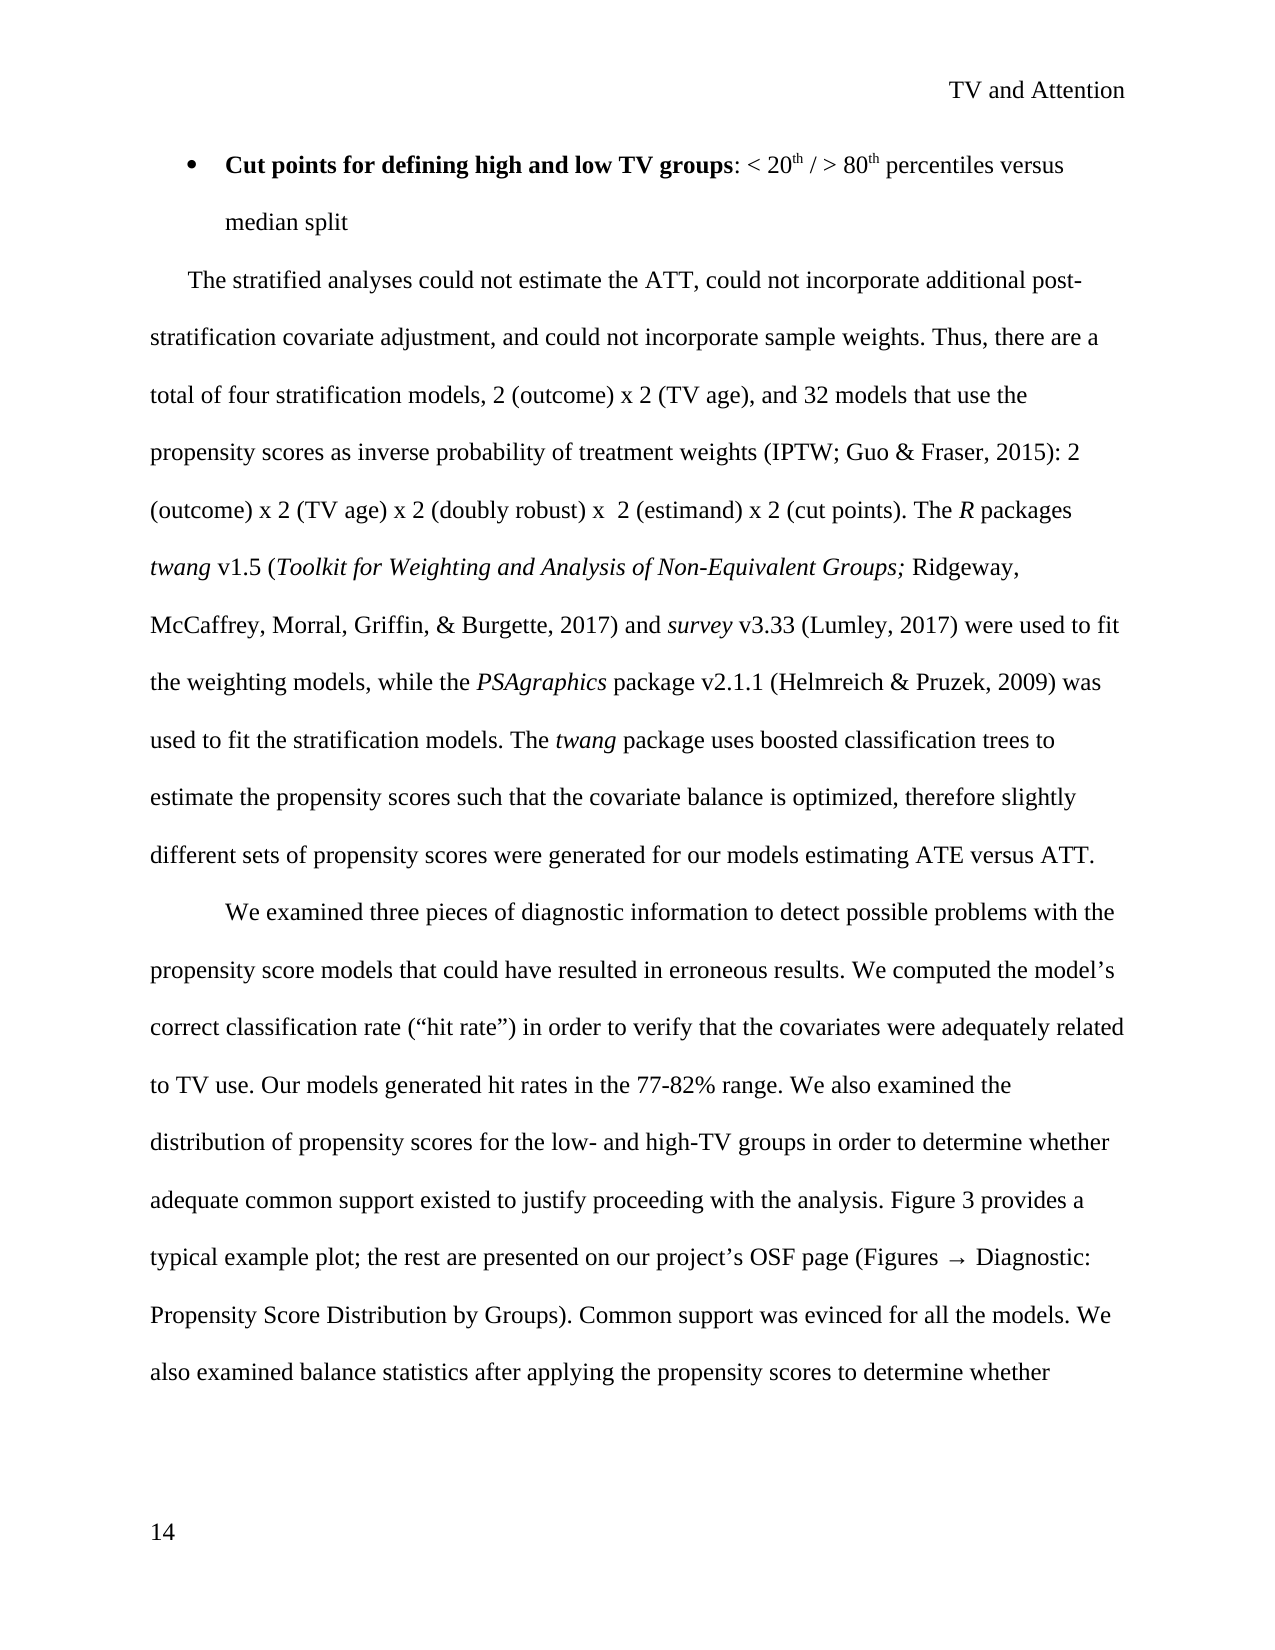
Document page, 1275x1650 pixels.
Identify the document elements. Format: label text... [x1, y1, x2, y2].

text Thus, there are a total of four stratification models, 2 (outcome) x 2 (TV age), and 32 models that use the propensity scores as inverse probability of treatment weights (IPTW; Guo & Fraser, 2015): 2 (outcome) x 2 (TV age) x 2 (doubly robust) x 2 (estimand) x 2 (cut points). The R packages twang v1.5 (Toolkit for Weighting and Analysis of Non-Equivalent Groups; Ridgeway, McCaffrey, Morral, Griffin, & Burgette, 2017) and survey v3.33 (Lumley, 2017) were used to fit the weighting models, while the PSAgraphics package v2.1.1 (Helmreich & Pruzek, 2009) was used to fit the stratification models. The twang package uses boosted classification trees to estimate the propensity scores such that the covariate balance is optimized, therefore slightly different sets of propensity scores were generated for our models estimating ATE versus ATT. [150, 265, 1125, 869]
list Cut points for defining high and low TV groups: < 20th / > 80th percentiles versus median split [187, 150, 1125, 236]
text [150, 897, 1125, 1386]
